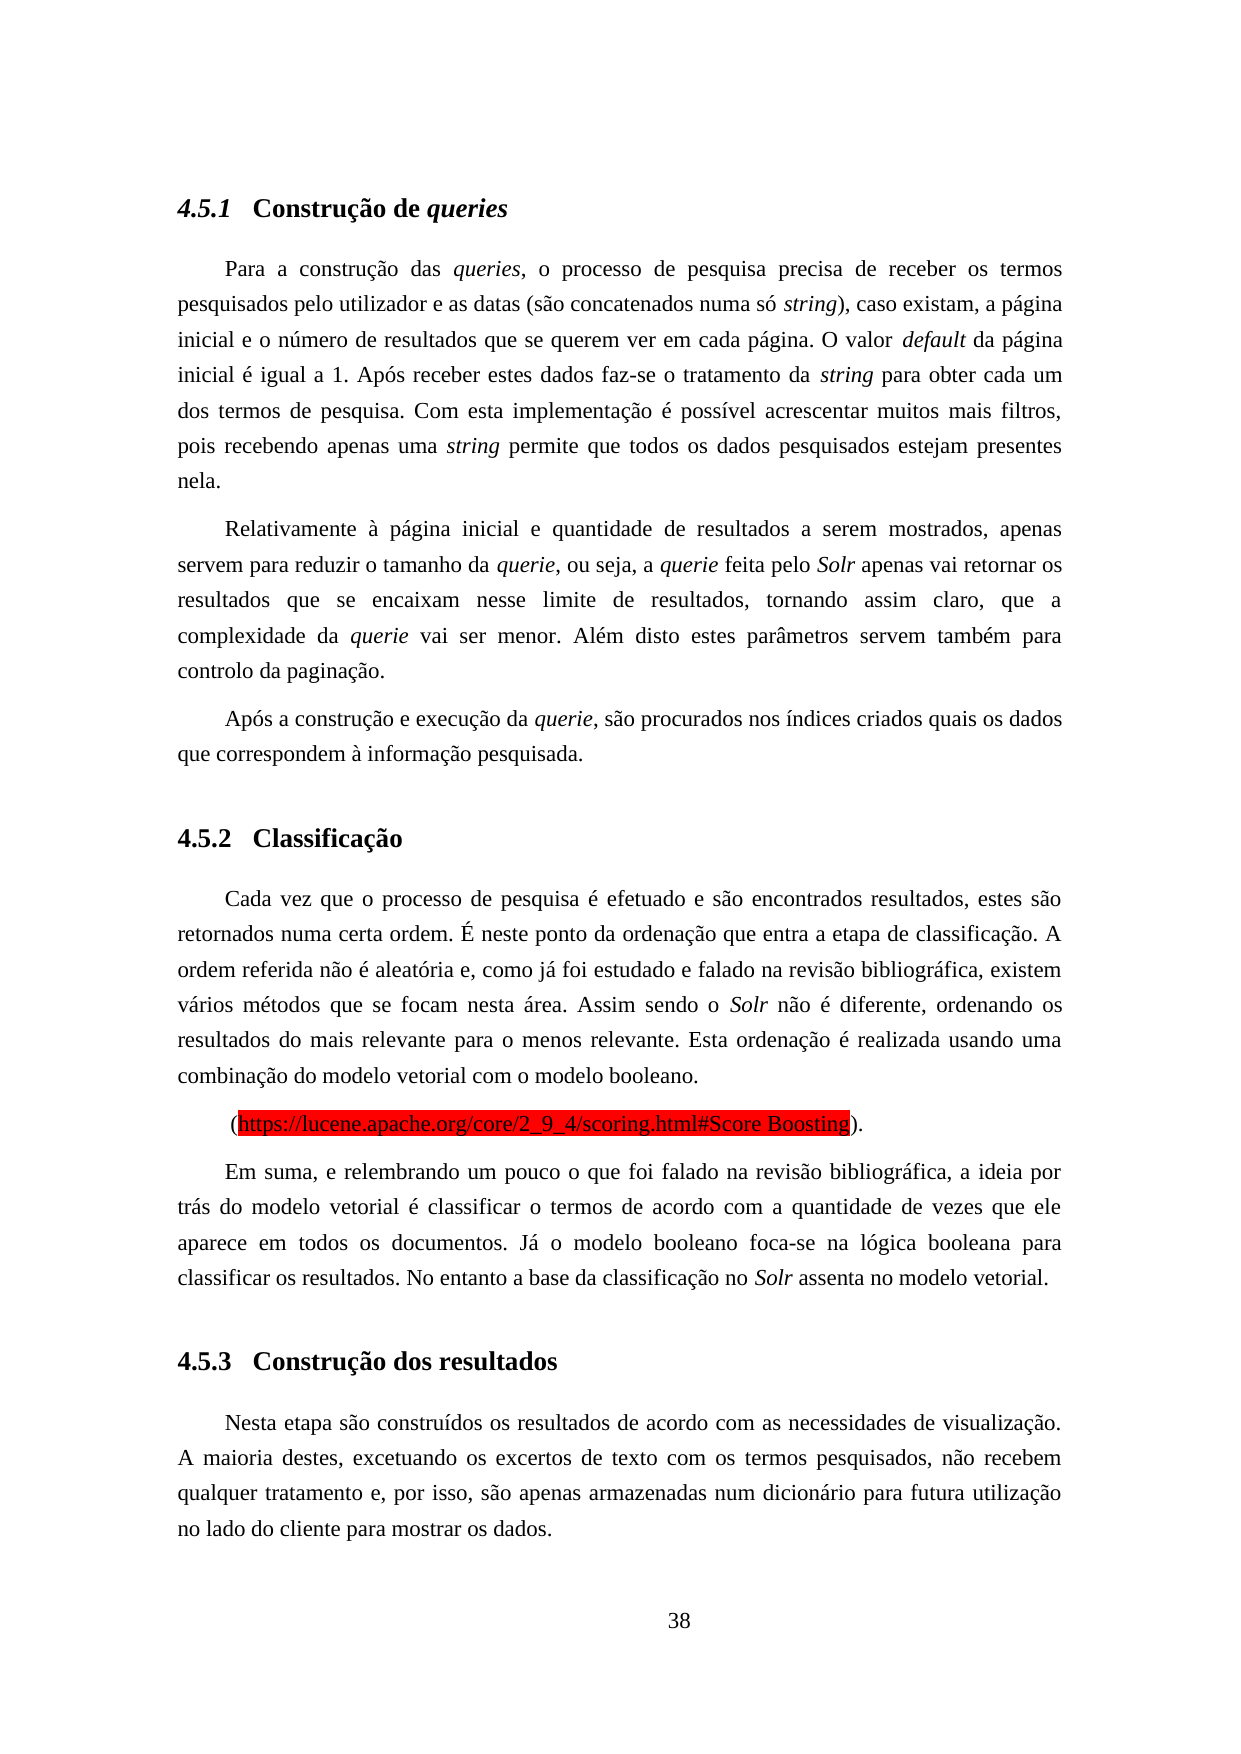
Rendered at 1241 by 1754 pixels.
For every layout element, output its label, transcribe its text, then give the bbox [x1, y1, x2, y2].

text (https://lucene.apache.org/core/2_9_4/scoring.html#Score Boosting). [177, 1103, 1063, 1138]
text Para a construção das queries, o processo de pesquisa precisa de receber os termos pesquisados pelo utilizador e as datas (são concatenados numa só string), caso existam, a página inicial e o número de resultados que se querem ver em cada página. O valor default da página inicial é igual a 1. Após receber estes dados faz-se o tratamento da string para obter cada um dos termos de pesquisa. Com esta implementação é possível acrescentar muitos mais filtros, pois recebendo apenas uma string permite que todos os dados pesquisados estejam presentes nela. [177, 248, 1063, 496]
subtitle Construção dos resultados [177, 1342, 1063, 1378]
text Após a construção e execução da querie, são procurados nos índices criados quais os dados que correspondem à informação pesquisada. [177, 698, 1063, 769]
subtitle Classificação [177, 819, 1063, 854]
text Relativamente à página inicial e quantidade de resultados a serem mostrados, apenas servem para reduzir o tamanho da querie, ou seja, a querie feita pelo Solr apenas vai retornar os resultados que se encaixam nesse limite de resultados, tornando assim claro, que a complexidade da querie vai ser menor. Além disto estes parâmetros servem também para controlo da paginação. [177, 508, 1063, 686]
subtitle Construção de queries [177, 189, 1063, 224]
text Nesta etapa são construídos os resultados de acordo com as necessidades de visualização. A maioria destes, excetuando os excertos de texto com os termos pesquisados, não recebem qualquer tratamento e, por isso, são apenas armazenadas num dicionário para futura utilização no lado do cliente para mostrar os dados. [177, 1402, 1063, 1543]
text Cada vez que o processo de pesquisa é efetuado e são encontrados resultados, estes são retornados numa certa ordem. É neste ponto da ordenação que entra a etapa de classificação. A ordem referida não é aleatória e, como já foi estudado e falado na revisão bibliográfica, existem vários métodos que se focam nesta área. Assim sendo o Solr não é diferente, ordenando os resultados do mais relevante para o menos relevante. Esta ordenação é realizada usando uma combinação do modelo vetorial com o modelo booleano. [177, 878, 1063, 1090]
text Em suma, e relembrando um pouco o que foi falado na revisão bibliográfica, a ideia por trás do modelo vetorial é classificar o termos de acordo com a quantidade de vezes que ele aparece em todos os documentos. Já o modelo booleano foca-se na lógica booleana para classificar os resultados. No entanto a base da classificação no Solr assenta no modelo vetorial. [177, 1151, 1063, 1292]
